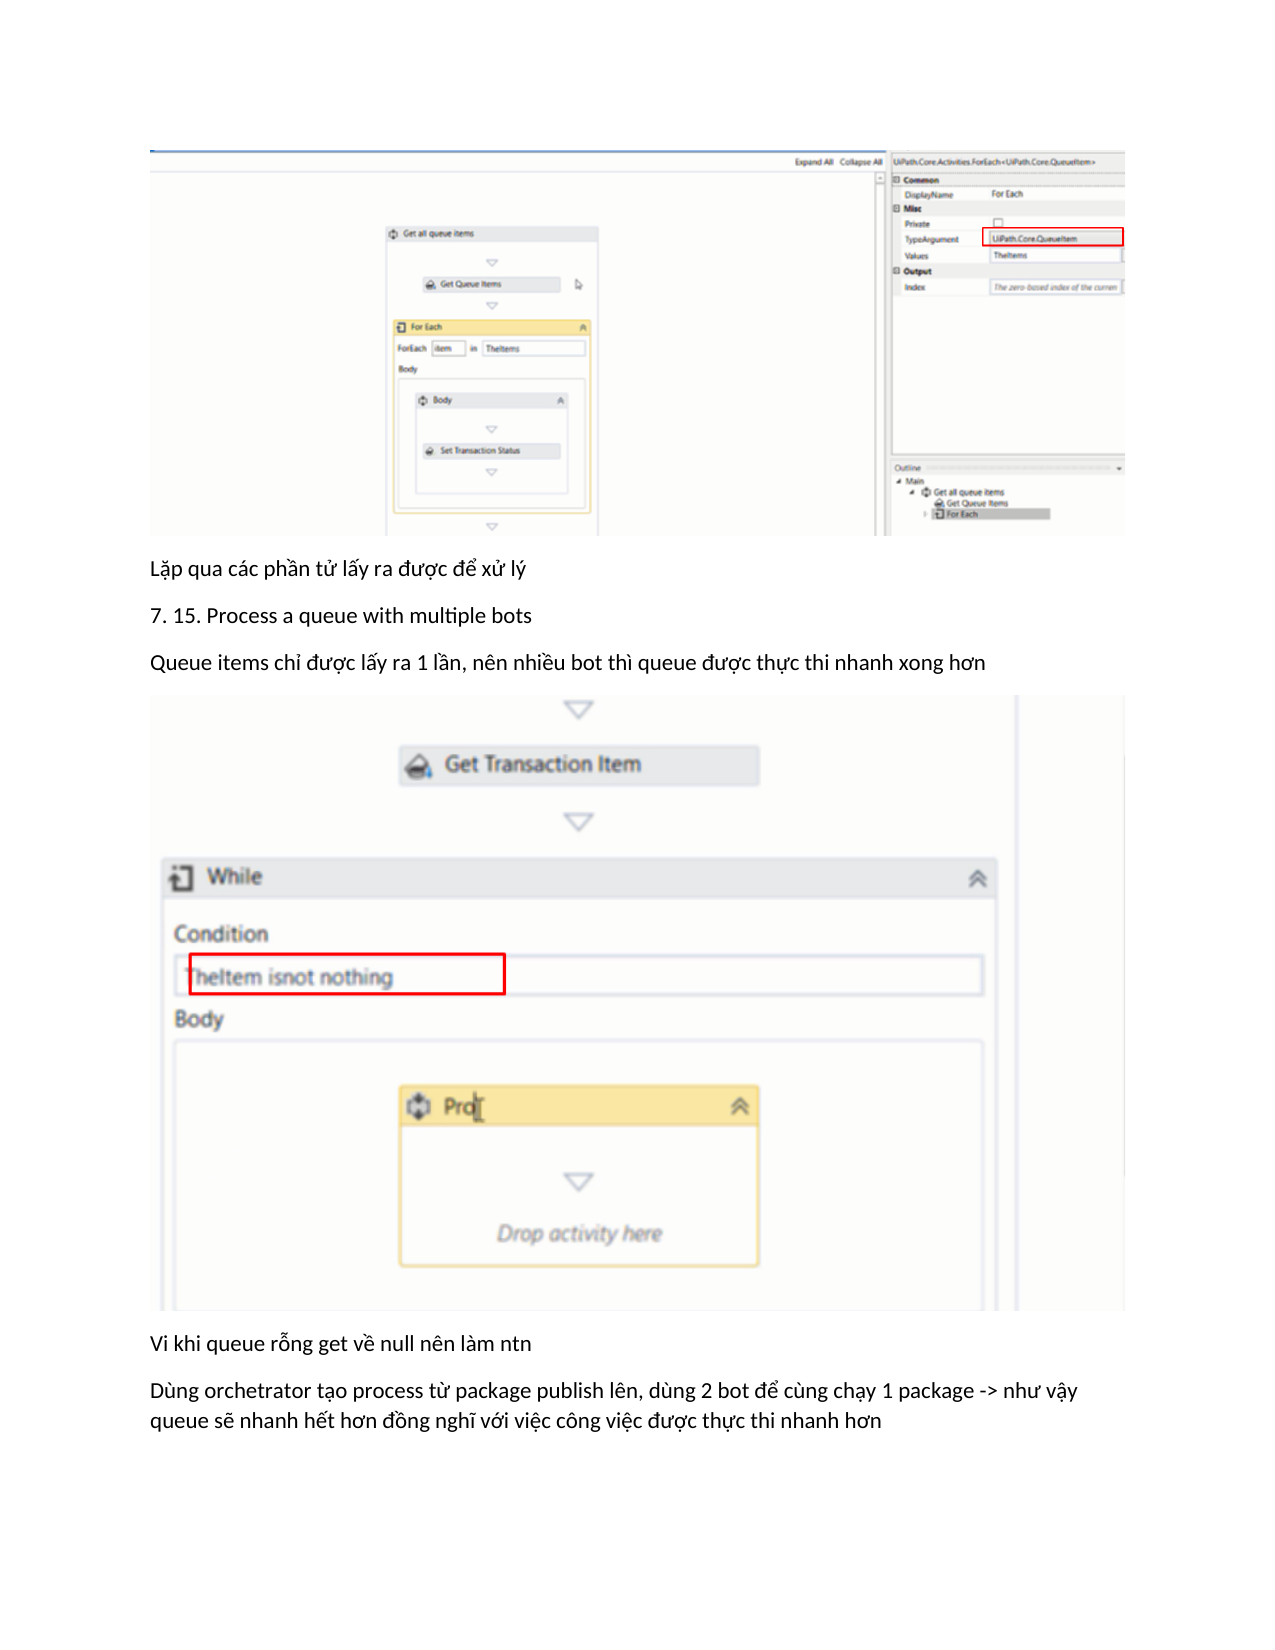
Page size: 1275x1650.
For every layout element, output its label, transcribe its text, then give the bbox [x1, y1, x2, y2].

text 7. 15. Process a queue with multiple bots [150, 601, 1125, 629]
picture [150, 695, 1125, 1311]
text Queue items chỉ được lấy ra 1 lần, nên nhiều bot thì queue được thực thi nhanh xong hơn [150, 648, 1125, 676]
picture [150, 150, 1125, 536]
text Vi khi queue rỗng get về null nên làm ntn [150, 1329, 1125, 1357]
text Lặp qua các phần tử lấy ra được để xử lý [150, 554, 1125, 582]
text Dùng orchetrator tạo process từ package publish lên, dùng 2 bot để cùng chạy 1 package -> như vậy queue sẽ nhanh hết hơn đồng nghĩ với việc công việc được thực thi nhanh hơn [150, 1376, 1125, 1434]
